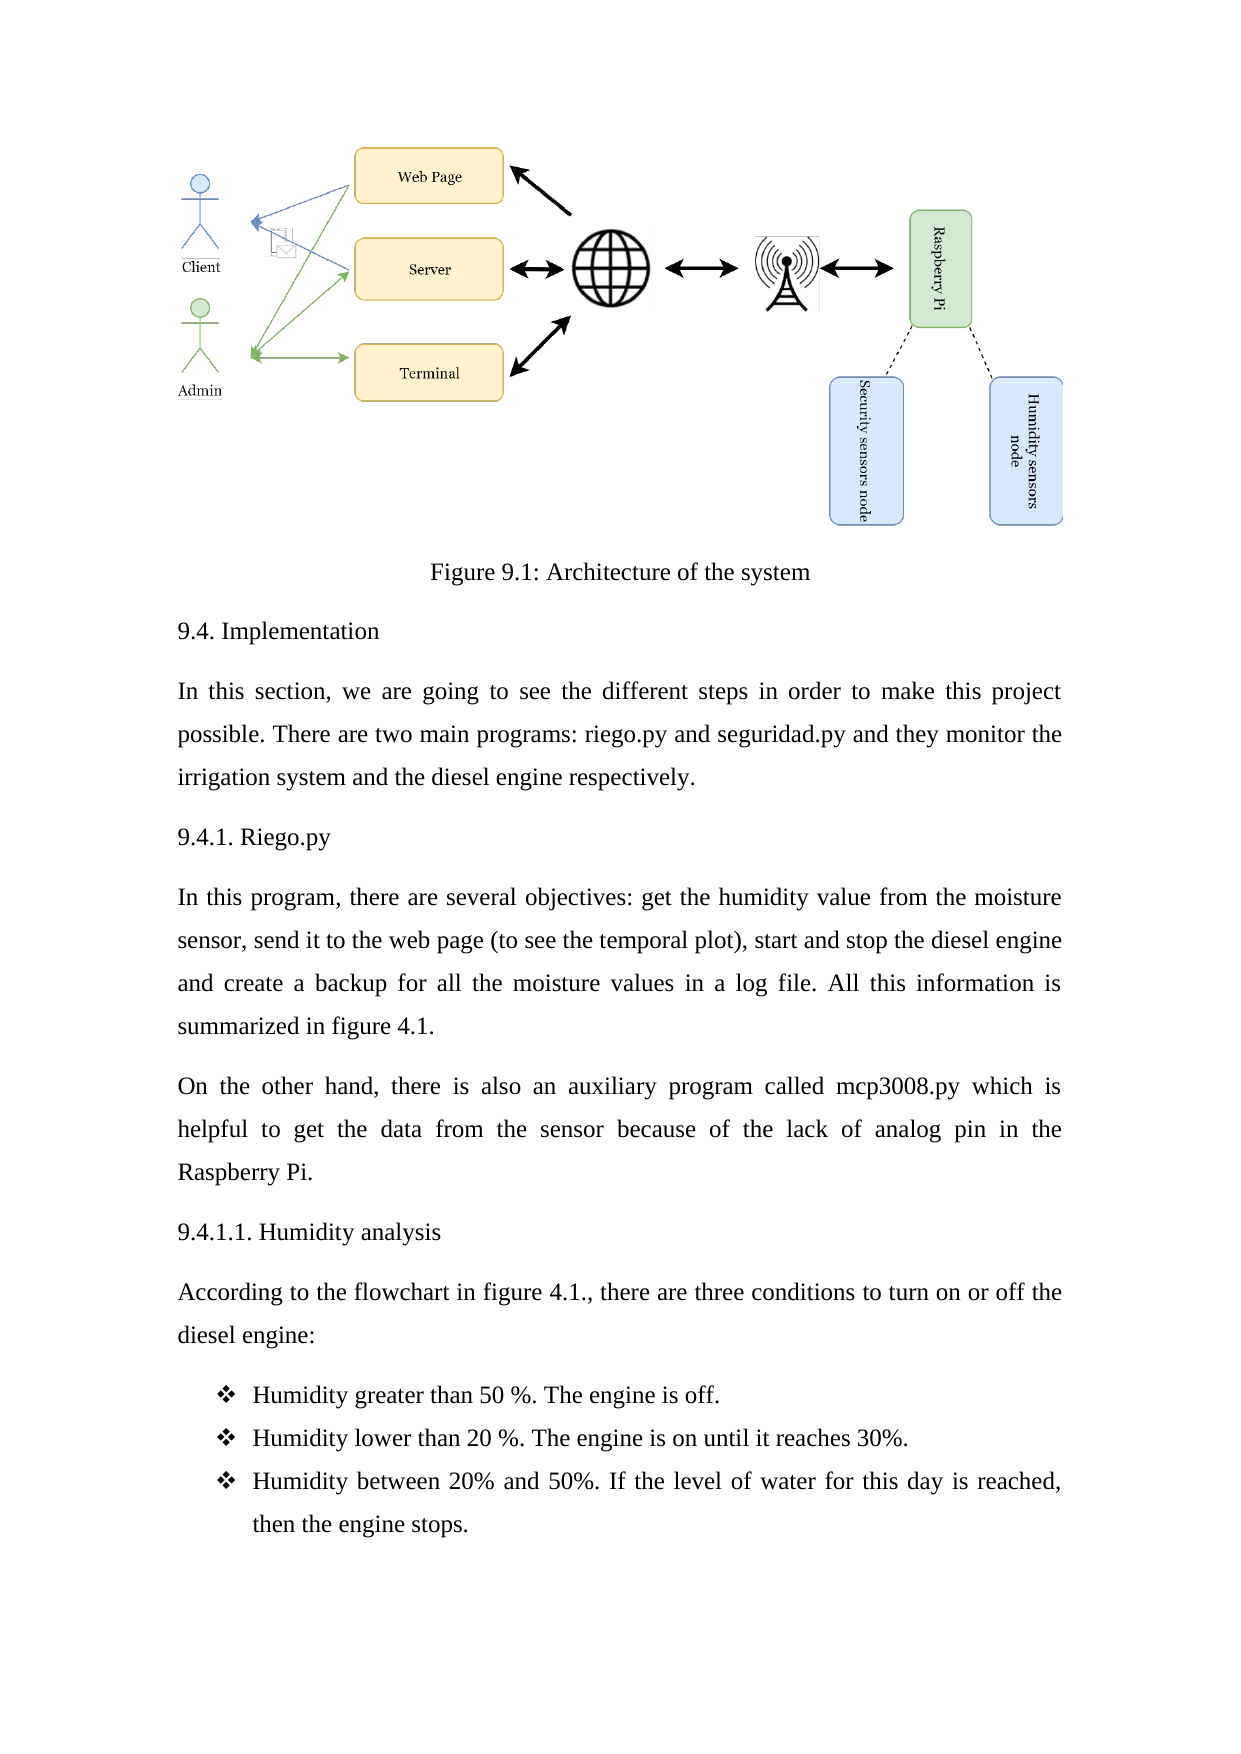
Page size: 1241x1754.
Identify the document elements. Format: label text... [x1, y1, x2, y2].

text According to the flowchart in figure 4.1., there are three conditions to turn on or off the diesel engine: [177, 1277, 1063, 1349]
list Humidity between 20% and 50%. If the level of water for this day is reached, then the engine stops. [215, 1466, 1063, 1538]
text On the other hand, there is also an auxiliary program called mcp3008.py which is helpful to get the data from the sensor because of the lack of analog pin in the Raspberry Pi. [177, 1071, 1063, 1186]
text Figure 9.1: Architecture of the system [177, 557, 1063, 585]
text 9.4. Implementation [177, 616, 1063, 645]
text 9.4.1.1. Humidity analysis [177, 1217, 1063, 1246]
text In this program, there are several objectives: get the humidity value from the moisture sensor, send it to the web page (to see the temporal plot), start and stop the diesel engine and create a backup for all the moisture values in a log file. All this information is summarized in figure 4.1. [177, 882, 1063, 1040]
picture [177, 147, 1063, 526]
text 9.4.1. Riego.py [177, 822, 1063, 851]
text In this section, we are going to see the different steps in order to make this project possible. There are two main programs: riego.py and seguridad.py and they monitor the irrigation system and the diesel engine respectively. [177, 676, 1063, 791]
list Humidity lower than 20 %. The engine is on until it reaches 30%. [215, 1423, 1063, 1452]
list Humidity greater than 50 %. The engine is off. [215, 1380, 1063, 1409]
